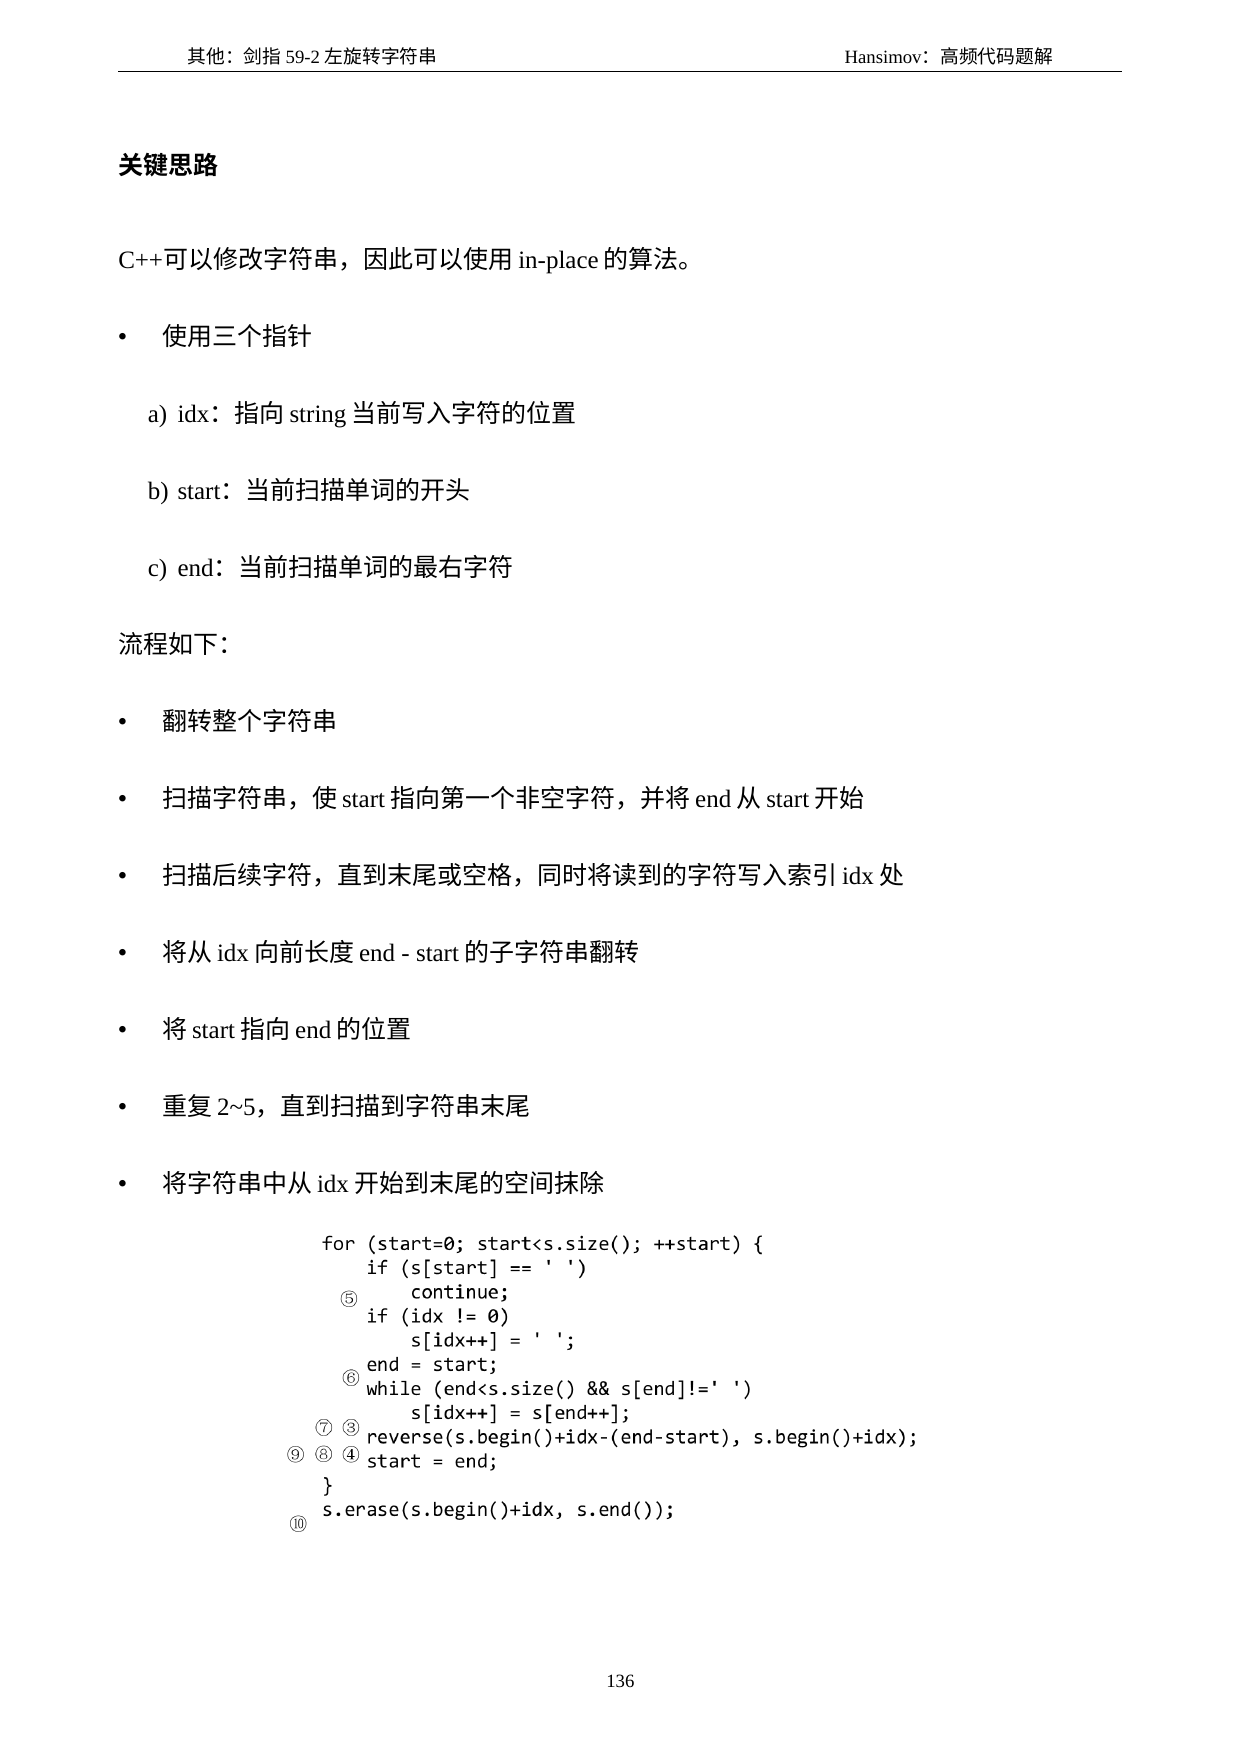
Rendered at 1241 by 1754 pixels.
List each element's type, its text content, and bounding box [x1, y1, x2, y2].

list start：当前扫描单词的开头 [148, 455, 1122, 523]
list 扫描字符串，使start指向第一个非空字符，并将end从start开始 [118, 763, 1122, 831]
list 将start指向end的位置 [118, 994, 1122, 1062]
list 重复2~5，直到扫描到字符串末尾 [118, 1071, 1122, 1138]
subtitle 关键思路 [118, 130, 1097, 198]
list 翻转整个字符串 [118, 686, 1122, 754]
list idx：指向string当前写入字符的位置 [148, 378, 1122, 446]
list 扫描后续字符，直到末尾或空格，同时将读到的字符写入索引idx处 [118, 840, 1122, 908]
text 流程如下： [118, 609, 1122, 677]
list 将字符串中从idx开始到末尾的空间抹除 [118, 1148, 1122, 1216]
picture [265, 1224, 975, 1544]
text C++可以修改字符串，因此可以使用in-place的算法。 [118, 224, 1122, 292]
list end：当前扫描单词的最右字符 [148, 532, 1122, 600]
text 使用三个指针 [118, 301, 1122, 369]
list 将从idx向前长度end - start的子字符串翻转 [118, 917, 1122, 984]
